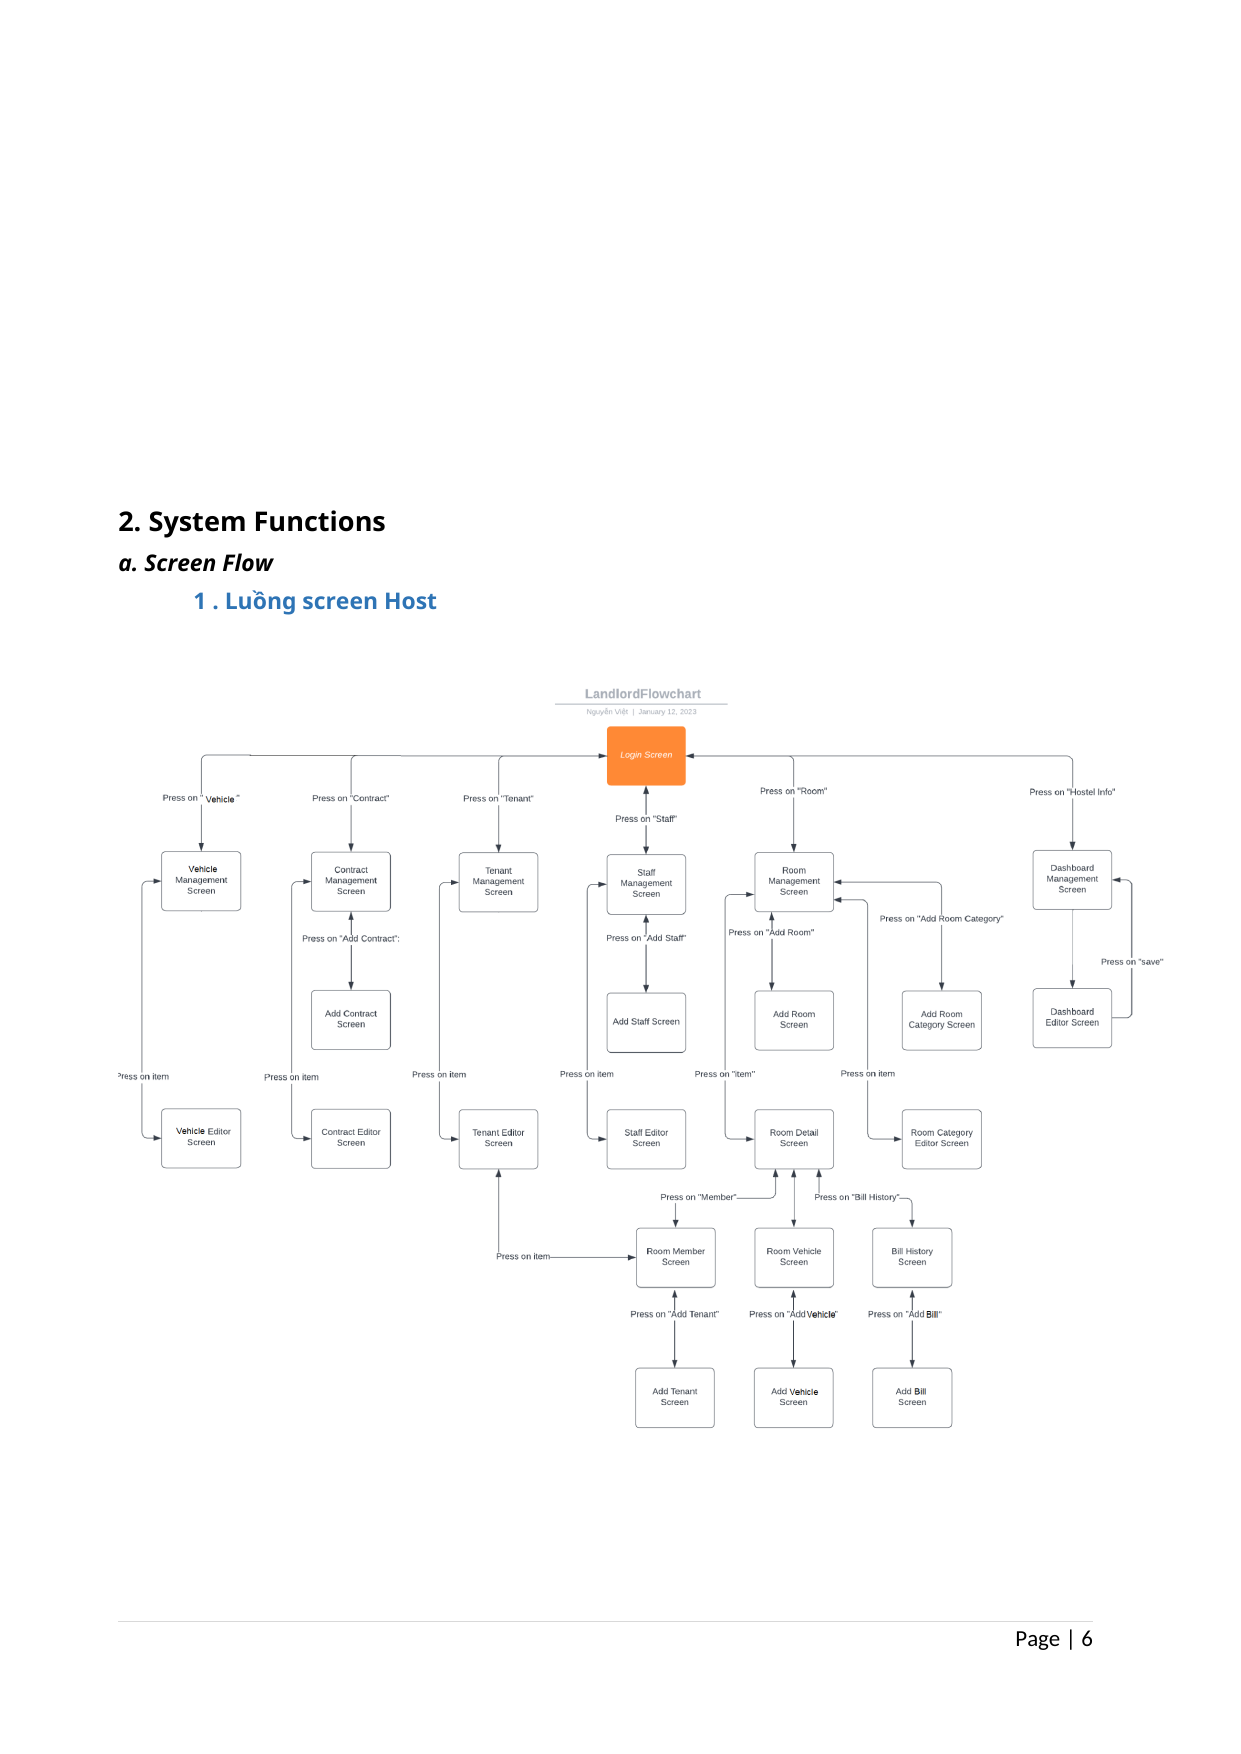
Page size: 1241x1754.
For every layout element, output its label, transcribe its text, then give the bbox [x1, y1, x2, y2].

subtitle 2. System Functions [118, 503, 1093, 540]
subtitle a. Screen Flow [118, 547, 1093, 578]
subtitle 1 . Luồng screen Host [193, 585, 1093, 616]
picture [118, 665, 1177, 1453]
